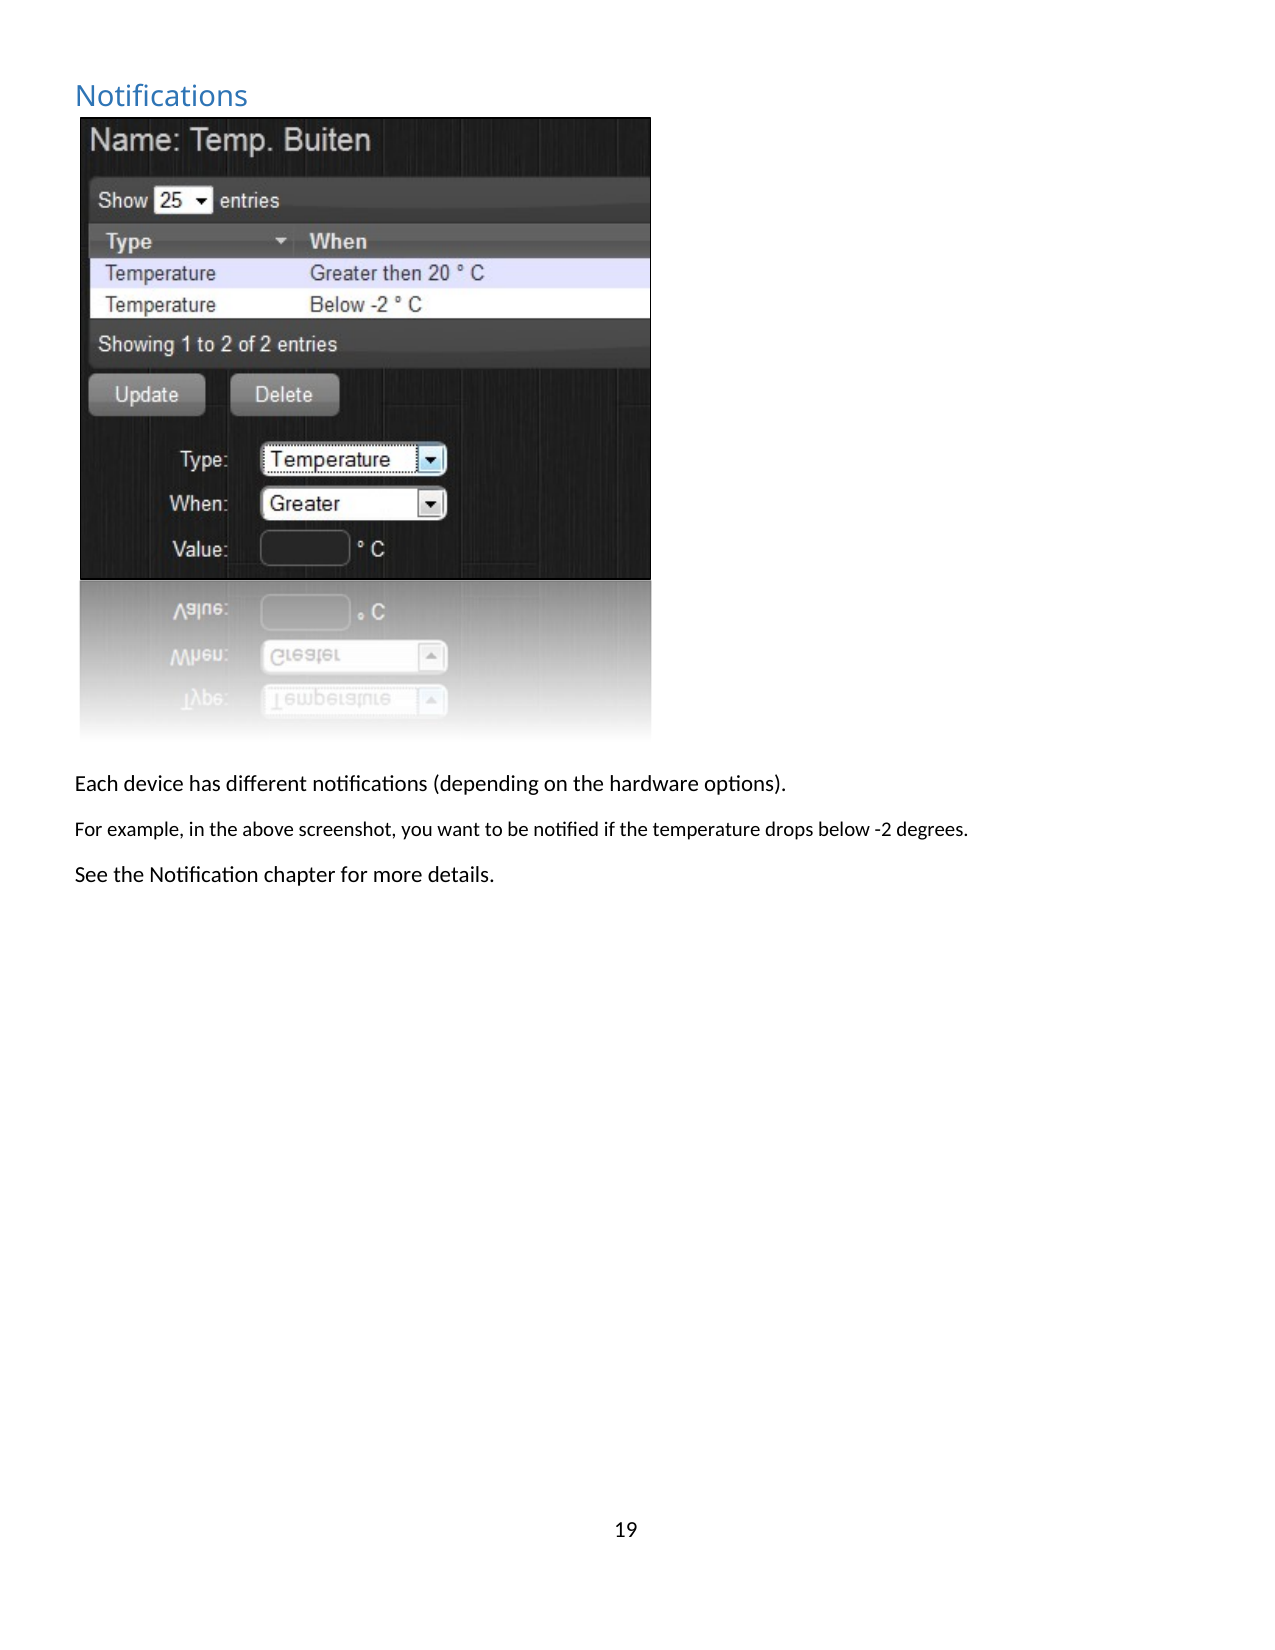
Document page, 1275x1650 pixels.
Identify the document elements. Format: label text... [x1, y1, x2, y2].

text See the Notification chapter for more details. [74, 860, 1177, 888]
subtitle Notifications [74, 75, 1200, 115]
text Each device has different notifications (depending on the hardware options). [74, 769, 1177, 797]
picture [78, 578, 652, 742]
text For example, in the above screenshot, you want to be notified if the temperature drops below -2 degrees. [74, 816, 1200, 842]
picture [81, 119, 650, 578]
